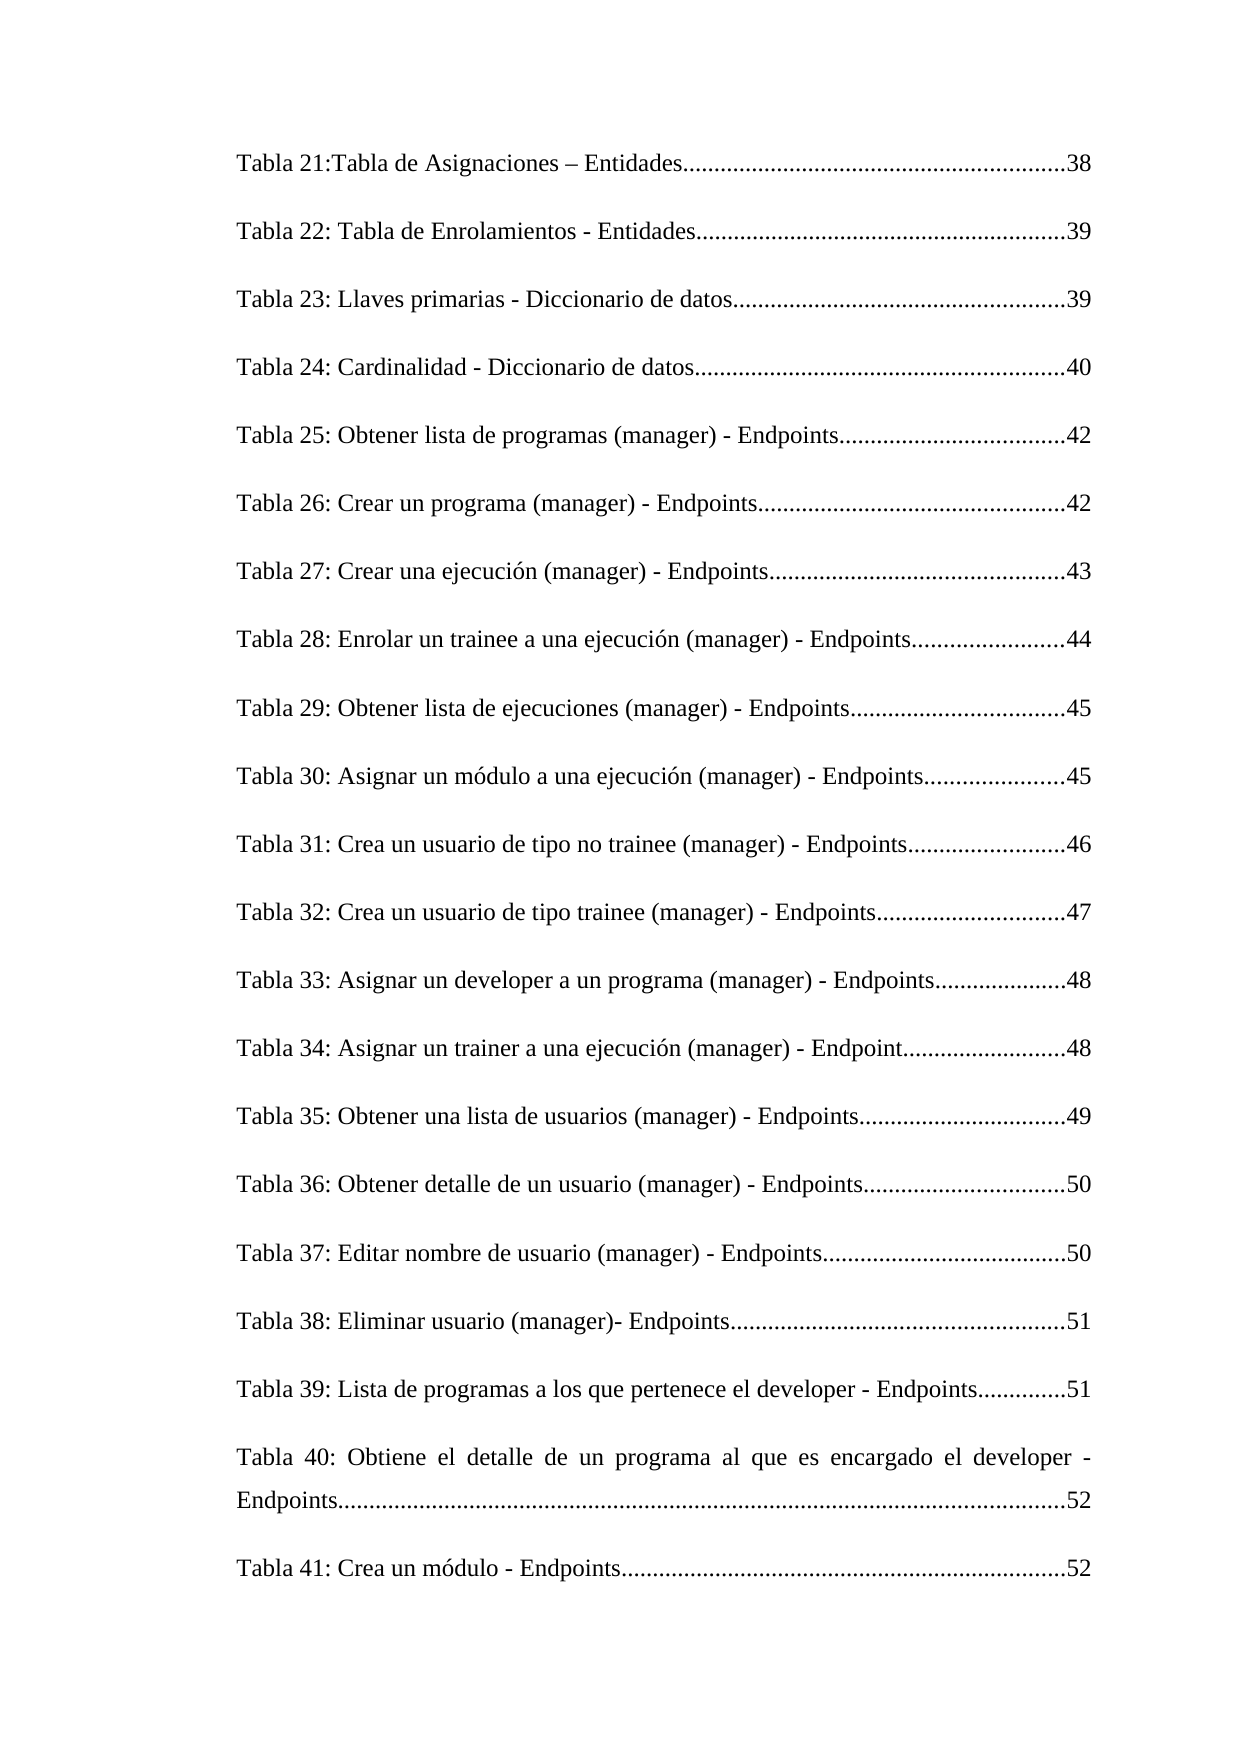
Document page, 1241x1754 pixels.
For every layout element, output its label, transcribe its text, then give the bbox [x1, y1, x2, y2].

text Tabla 36: Obtener detalle de un usuario (manager) - Endpoints 50 [236, 1169, 1092, 1198]
text Tabla 26: Crear un programa (manager) - Endpoints 42 [236, 488, 1092, 517]
text Tabla 35: Obtener una lista de usuarios (manager) - Endpoints 49 [236, 1101, 1092, 1130]
text Tabla 37: Editar nombre de usuario (manager) - Endpoints 50 [236, 1238, 1092, 1266]
text Tabla 38: Eliminar usuario (manager)- Endpoints 51 [236, 1306, 1092, 1334]
text Tabla 22: Tabla de Enrolamientos - Entidades 39 [236, 216, 1092, 244]
text Tabla 31: Crea un usuario de tipo no trainee (manager) - Endpoints 46 [236, 829, 1092, 858]
text Tabla 30: Asignar un módulo a una ejecución (manager) - Endpoints 45 [236, 761, 1092, 789]
text Tabla 29: Obtener lista de ejecuciones (manager) - Endpoints 45 [236, 693, 1092, 721]
text Tabla 21:Tabla de Asignaciones – Entidades 38 [236, 148, 1092, 176]
text Tabla 23: Llaves primarias - Diccionario de datos 39 [236, 284, 1092, 313]
text Tabla 33: Asignar un developer a un programa (manager) - Endpoints 48 [236, 965, 1092, 994]
text Tabla 41: Crea un módulo - Endpoints 52 [236, 1553, 1092, 1582]
text Tabla 39: Lista de programas a los que pertenece el developer - Endpoints 51 [236, 1374, 1092, 1403]
text Tabla 27: Crear una ejecución (manager) - Endpoints 43 [236, 556, 1092, 585]
text Tabla 32: Crea un usuario de tipo trainee (manager) - Endpoints 47 [236, 897, 1092, 926]
text Tabla 25: Obtener lista de programas (manager) - Endpoints 42 [236, 420, 1092, 449]
text Tabla 28: Enrolar un trainee a una ejecución (manager) - Endpoints 44 [236, 624, 1092, 653]
text Tabla 24: Cardinalidad - Diccionario de datos 40 [236, 352, 1092, 381]
text Tabla 40: Obtiene el detalle de un programa al que es encargado el developer - Endpoints 52 [236, 1442, 1092, 1514]
text Tabla 34: Asignar un trainer a una ejecución (manager) - Endpoint 48 [236, 1033, 1092, 1062]
